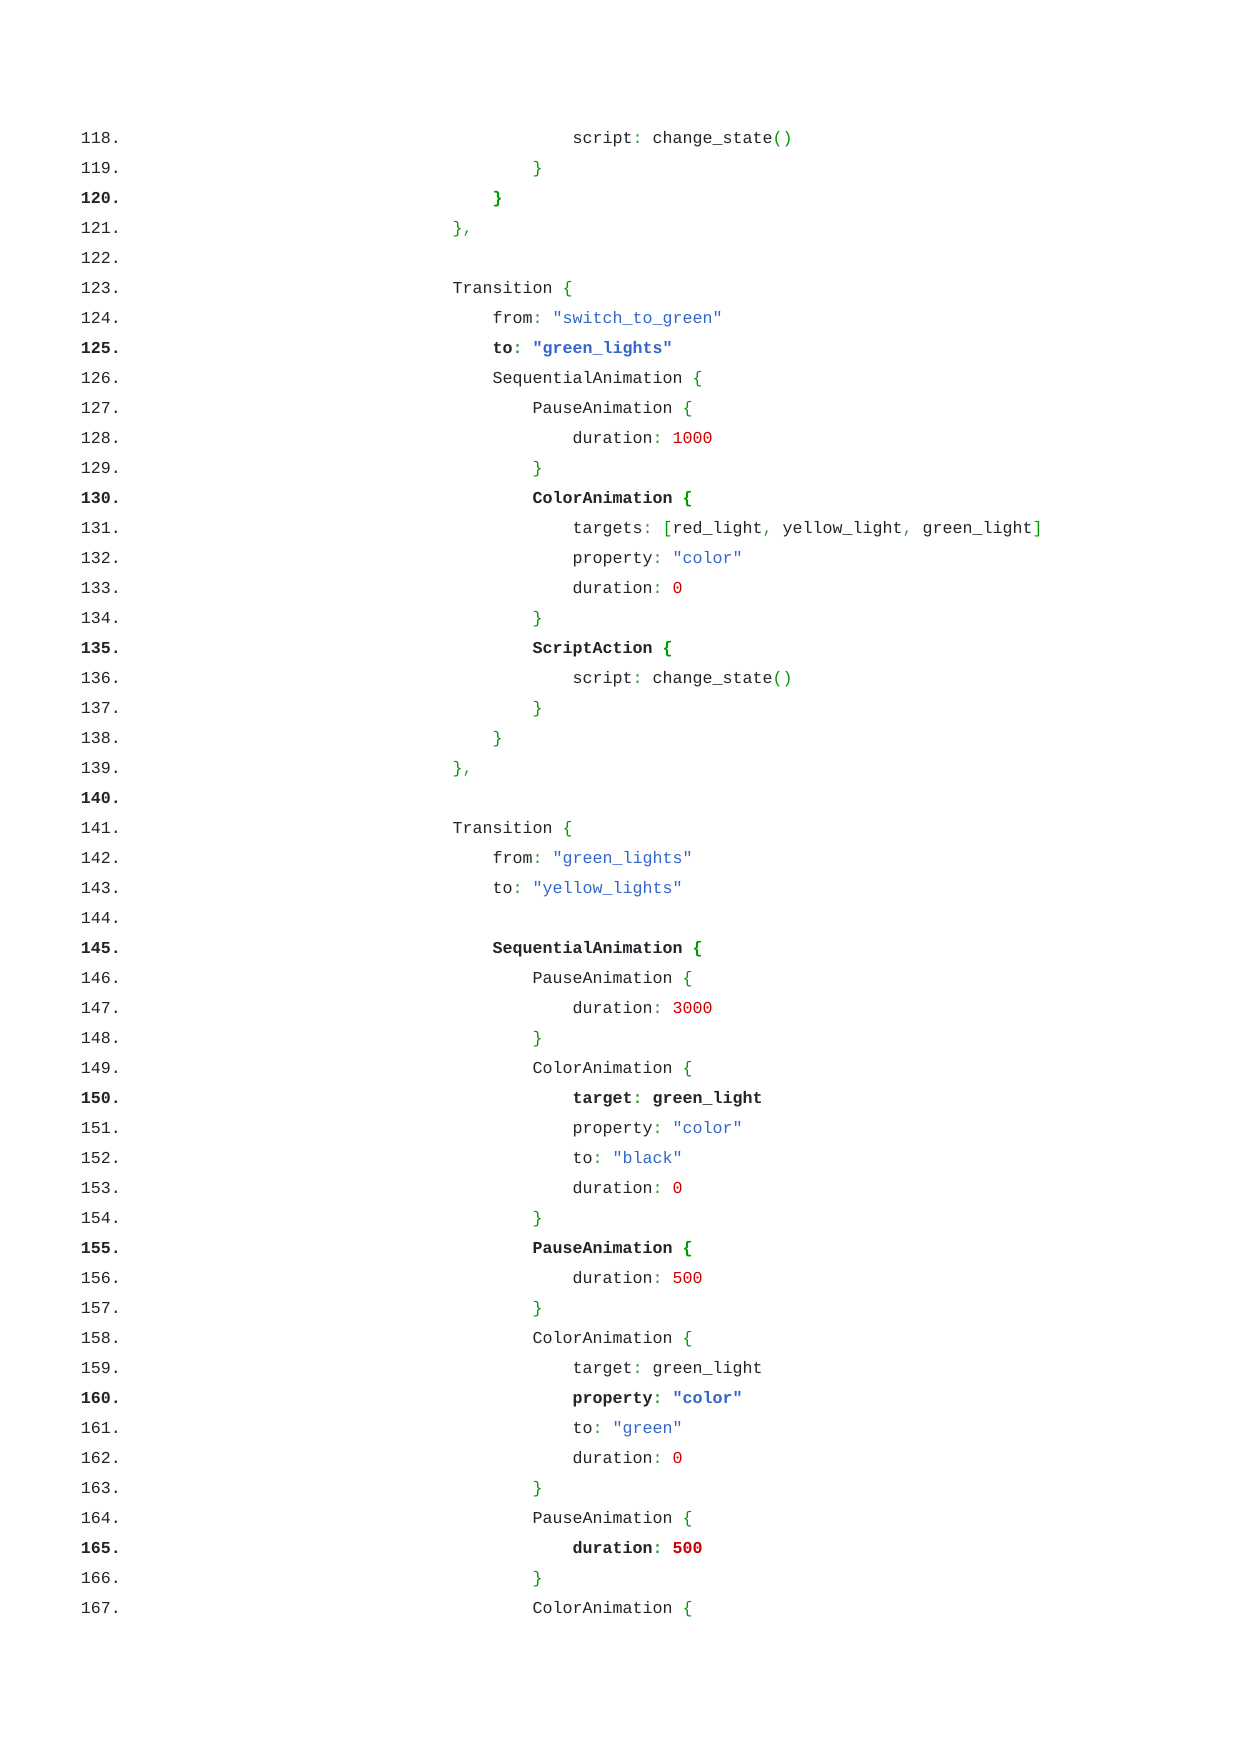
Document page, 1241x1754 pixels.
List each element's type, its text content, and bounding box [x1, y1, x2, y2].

list script: change_state() [81, 658, 1152, 688]
list ScriptAction { [81, 628, 1152, 658]
list } [81, 448, 1152, 478]
list PauseAnimation { [81, 388, 1152, 418]
list ColorAnimation { [81, 1048, 1152, 1078]
list property: "color" [81, 1378, 1152, 1408]
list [81, 508, 1152, 538]
list PauseAnimation { [81, 958, 1152, 988]
list to: "yellow_lights" [81, 868, 1152, 898]
list duration: 0 [81, 1168, 1152, 1198]
list Transition { [81, 808, 1152, 838]
list } [81, 1558, 1152, 1588]
list duration: 3000 [81, 988, 1152, 1018]
list PauseAnimation { [81, 1498, 1152, 1528]
list } [81, 598, 1152, 628]
list SequentialAnimation { [81, 928, 1152, 958]
list } [81, 1198, 1152, 1228]
list } [81, 148, 1152, 178]
list }, [81, 748, 1152, 778]
list PauseAnimation { [81, 1228, 1152, 1258]
list }, [81, 208, 1152, 238]
list target: green_light [81, 1078, 1152, 1108]
list script: change_state() [81, 118, 1152, 148]
list duration: 0 [81, 568, 1152, 598]
list ColorAnimation { [81, 1318, 1152, 1348]
list duration: 0 [81, 1438, 1152, 1468]
list from: "green_lights" [81, 838, 1152, 868]
list } [81, 1288, 1152, 1318]
list ColorAnimation { [81, 1588, 1152, 1618]
list property: "color" [81, 538, 1152, 568]
list } [81, 178, 1152, 208]
list from: "switch_to_green" [81, 298, 1152, 328]
list to: "black" [81, 1138, 1152, 1168]
list duration: 1000 [81, 418, 1152, 448]
list duration: 500 [81, 1528, 1152, 1558]
list to: "green" [81, 1408, 1152, 1438]
list target: green_light [81, 1348, 1152, 1378]
list } [81, 1018, 1152, 1048]
list SequentialAnimation { [81, 358, 1152, 388]
list duration: 500 [81, 1258, 1152, 1288]
list property: "color" [81, 1108, 1152, 1138]
list } [81, 1468, 1152, 1498]
list ColorAnimation { [81, 478, 1152, 508]
list Transition { [81, 268, 1152, 298]
list } [81, 688, 1152, 718]
list } [81, 718, 1152, 748]
list to: "green_lights" [81, 328, 1152, 358]
